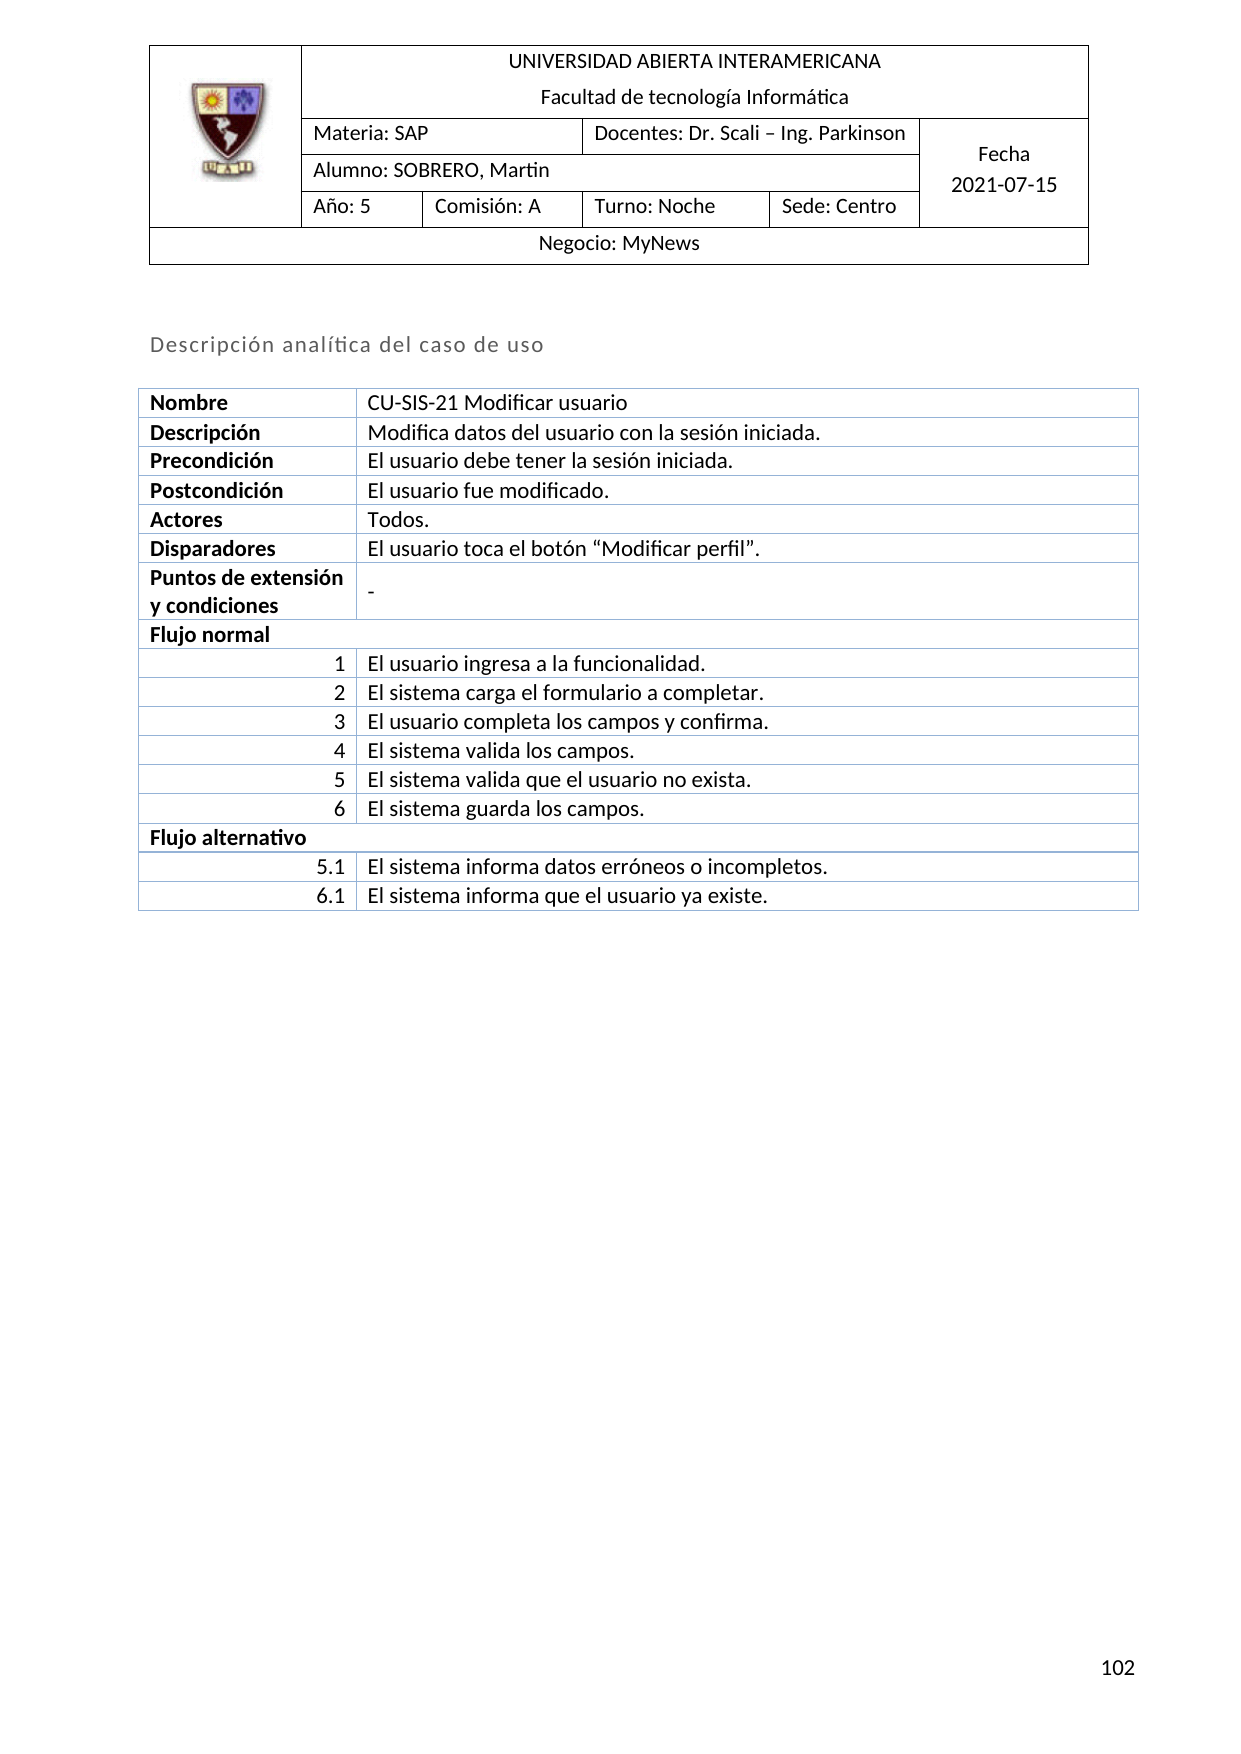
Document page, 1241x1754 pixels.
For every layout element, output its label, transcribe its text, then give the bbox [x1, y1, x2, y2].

table_header Nombre [139, 389, 356, 417]
table_cell El sistema valida los campos. [357, 736, 1138, 764]
table_cell El sistema informa datos erróneos o incompletos. [357, 853, 1138, 881]
table_cell El usuario fue modificado. [357, 476, 1138, 504]
table_cell 6 [139, 794, 356, 822]
table_cell Postcondición [139, 476, 356, 504]
table_cell Descripción [139, 418, 356, 446]
table_cell 5 [139, 765, 356, 793]
table_cell El sistema guarda los campos. [357, 794, 1138, 822]
table_cell El sistema carga el formulario a completar. [357, 678, 1138, 706]
table_cell - [357, 563, 1138, 619]
table_cell Actores [139, 505, 356, 533]
picture [177, 74, 278, 187]
table_cell El sistema informa que el usuario ya existe. [357, 882, 1138, 909]
table_cell 5.1 [139, 853, 356, 881]
table_cell Flujo normal [139, 620, 1138, 648]
table_cell Todos. [357, 505, 1138, 533]
table_cell El sistema valida que el usuario no exista. [357, 765, 1138, 793]
table_cell Precondición [139, 447, 356, 475]
table_cell 3 [139, 707, 356, 735]
table_cell El usuario completa los campos y confirma. [357, 707, 1138, 735]
table_cell El usuario ingresa a la funcionalidad. [357, 649, 1138, 677]
table_cell 1 [139, 649, 356, 677]
table_cell Flujo alternativo [139, 824, 1138, 851]
table_cell 4 [139, 736, 356, 764]
table_cell 6.1 [139, 882, 356, 909]
table_cell Modifica datos del usuario con la sesión iniciada. [357, 418, 1138, 446]
table_cell Puntos de extensión y condiciones [139, 563, 356, 619]
table_cell El usuario debe tener la sesión iniciada. [357, 447, 1138, 475]
subtitle Descripción analítica del caso de uso [150, 330, 1135, 358]
table_cell 2 [139, 678, 356, 706]
table_cell El usuario toca el botón “Modificar perfil”. [357, 534, 1138, 562]
table_cell Disparadores [139, 534, 356, 562]
table_header CU-SIS-21 Modificar usuario [357, 389, 1138, 417]
